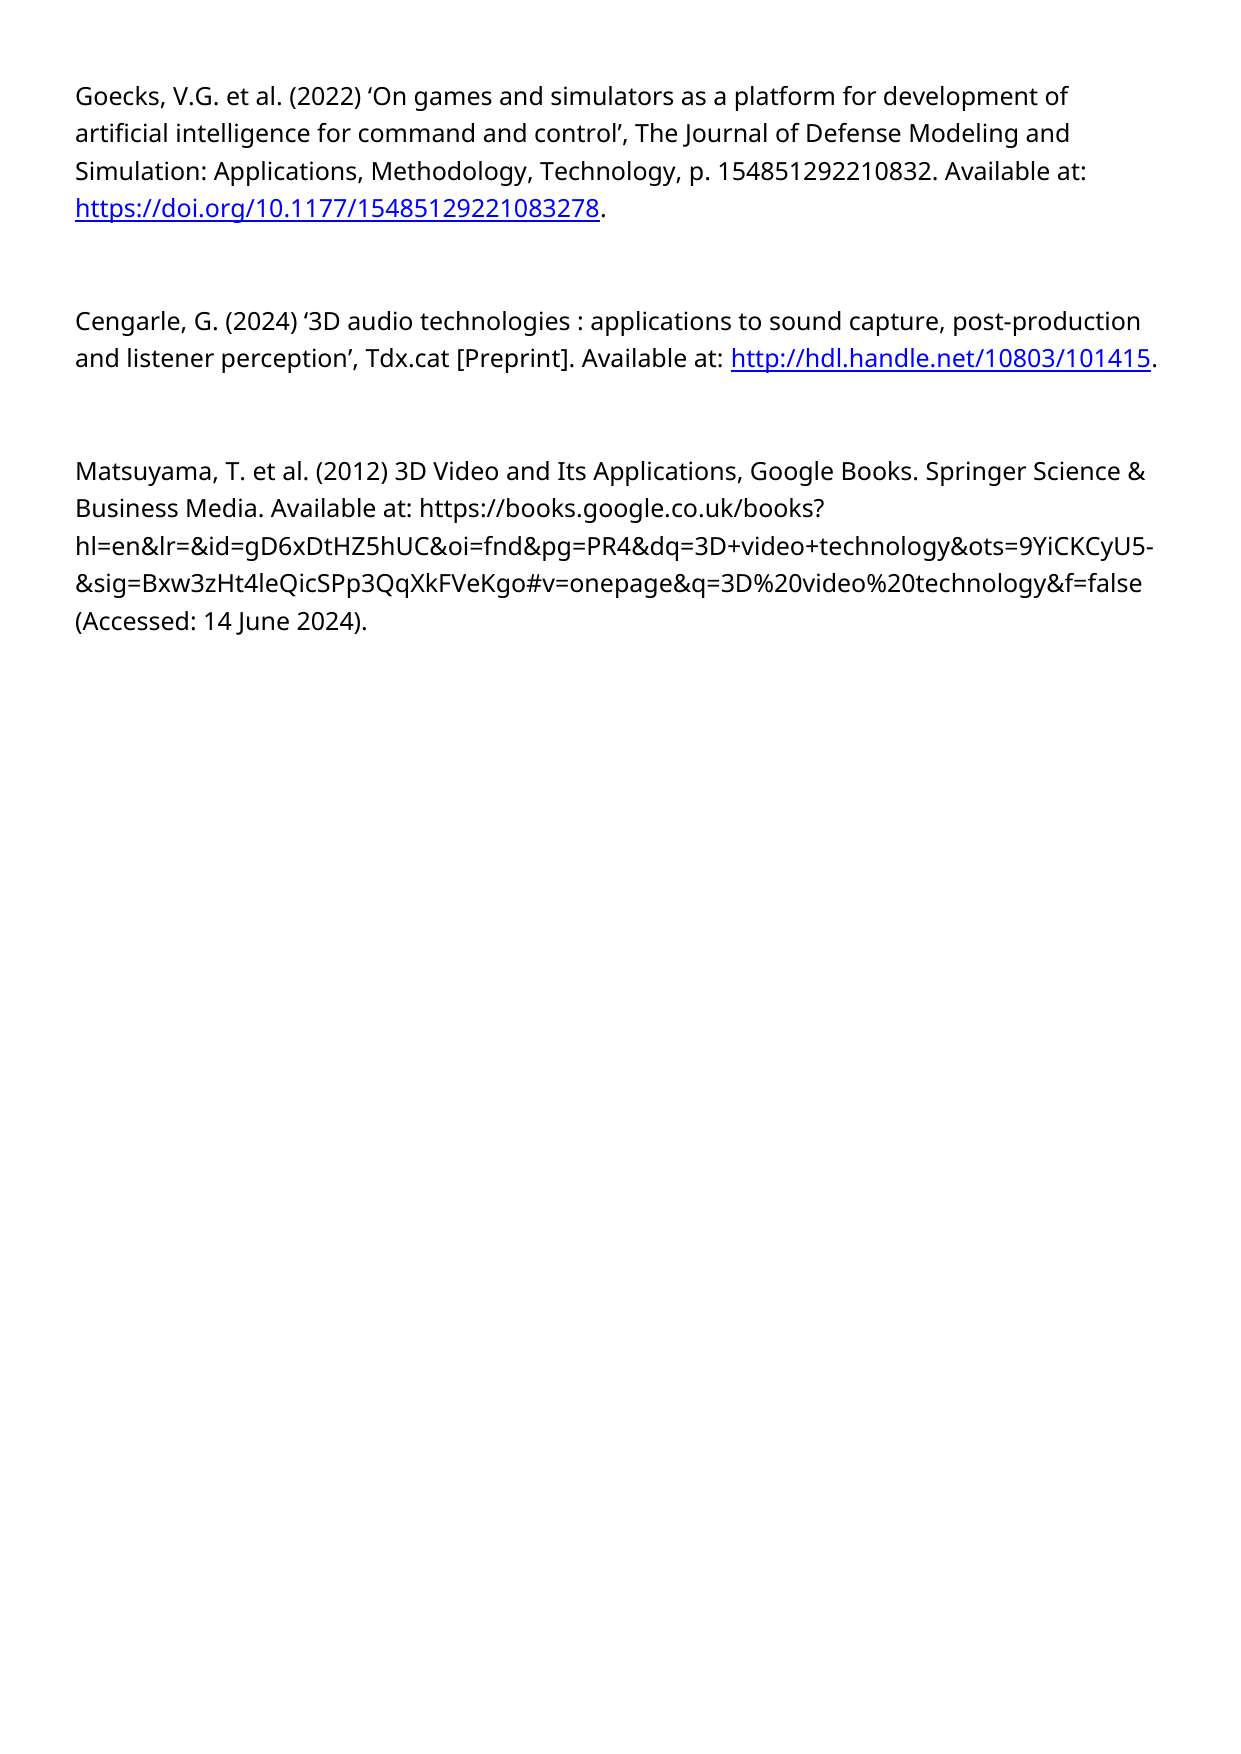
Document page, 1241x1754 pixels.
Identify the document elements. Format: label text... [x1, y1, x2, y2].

text Goecks, V.G. et al. (2022) ‘On games and simulators as a platform for development of artificial intelligence for command and control’, The Journal of Defense Modeling and Simulation: Applications, Methodology, Technology, p. 154851292210832. Available at: https://doi.org/10.1177/15485129221083278. [75, 75, 1165, 225]
text Cengarle, G. (2024) ‘3D audio technologies : applications to sound capture, post-production and listener perception’, Tdx.cat [Preprint]. Available at: http://hdl.handle.net/10803/101415. [75, 300, 1165, 375]
text Matsuyama, T. et al. (2012) 3D Video and Its Applications, Google Books. Springer Science & Business Media. Available at: https://books.google.co.uk/books?hl=en&lr=&id=gD6xDtHZ5hUC&oi=fnd&pg=PR4&dq=3D+video+technology&ots=9YiCKCyU5-&sig=Bxw3zHt4leQicSPp3QqXkFVeKgo#v=onepage&q=3D%20video%20technology&f=false (Accessed: 14 June 2024). [75, 450, 1165, 637]
